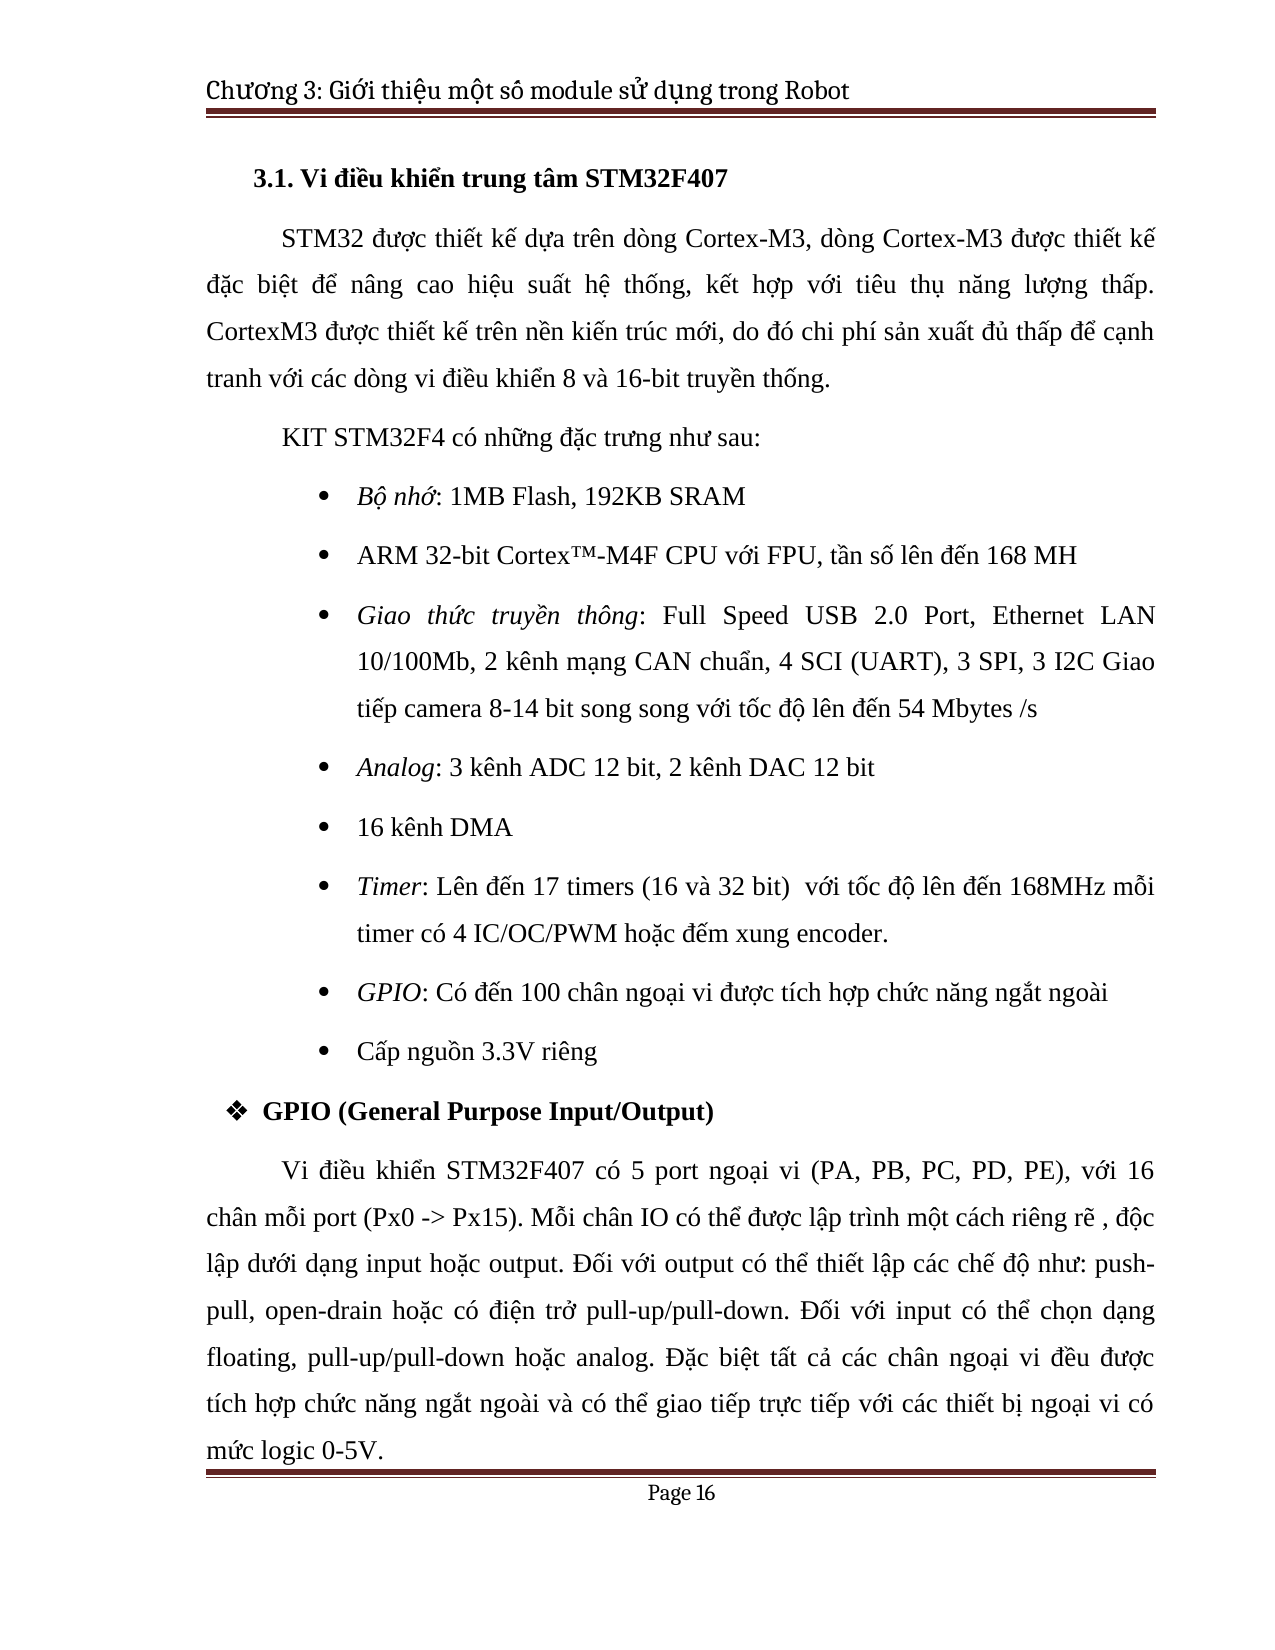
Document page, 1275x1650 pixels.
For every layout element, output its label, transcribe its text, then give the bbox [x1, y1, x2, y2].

text STM32 được thiết kế dựa trên dòng Cortex-M3, dòng Cortex-M3 được thiết kế đặc biệt để nâng cao hiệu suất hệ thống, kết hợp với tiêu thụ năng lượng thấp. CortexM3 được thiết kế trên nền kiến trúc mới, do đó chi phí sản xuất đủ thấp để cạnh tranh với các dòng vi điều khiển 8 và 16-bit truyền thống. [206, 222, 1156, 393]
list GPIO (General Purpose Input/Output) [224, 1095, 1156, 1126]
subtitle Vi điều khiển trung tâm STM32F407 [253, 162, 1156, 194]
text Vi điều khiển STM32F407 có 5 port ngoại vi (PA, PB, PC, PD, PE), với 16 chân mỗi port (Px0 -> Px15). Mỗi chân IO có thể được lập trình một cách riêng rẽ , độc lập dưới dạng input hoặc output. Đối với output có thể thiết lập các chế độ như: push-pull, open-drain hoặc có điện trở pull-up/pull-down. Đối với input có thể chọn dạng floating, pull-up/pull-down hoặc analog. Đặc biệt tất cả các chân ngoại vi đều được tích hợp chức năng ngắt ngoài và có thể giao tiếp trực tiếp với các thiết bị ngoại vi có mức logic 0-5V. [206, 1154, 1156, 1465]
list ARM 32-bit Cortex™-M4F CPU với FPU, tần số lên đến 168 MH [319, 539, 1156, 571]
list Cấp nguồn 3.3V riêng [319, 1035, 1156, 1067]
list Bộ nhớ: 1MB Flash, 192KB SRAM [319, 480, 1156, 511]
list 16 kênh DMA [319, 811, 1156, 842]
list Analog: 3 kênh ADC 12 bit, 2 kênh DAC 12 bit [319, 751, 1156, 783]
list Giao thức truyền thông: Full Speed USB 2.0 Port, Ethernet LAN 10/100Mb, 2 kênh mạng CAN chuẩn, 4 SCI (UART), 3 SPI, 3 I2C Giao tiếp camera 8-14 bit song song với tốc độ lên đến 54 Mbytes /s [319, 599, 1156, 723]
list GPIO: Có đến 100 chân ngoại vi được tích hợp chức năng ngắt ngoài [319, 976, 1156, 1007]
text KIT STM32F4 có những đặc trưng như sau: [207, 421, 1156, 452]
list Timer: Lên đến 17 timers (16 và 32 bit) với tốc độ lên đến 168MHz mỗi timer có 4 IC/OC/PWM hoặc đếm xung encoder. [319, 870, 1156, 948]
